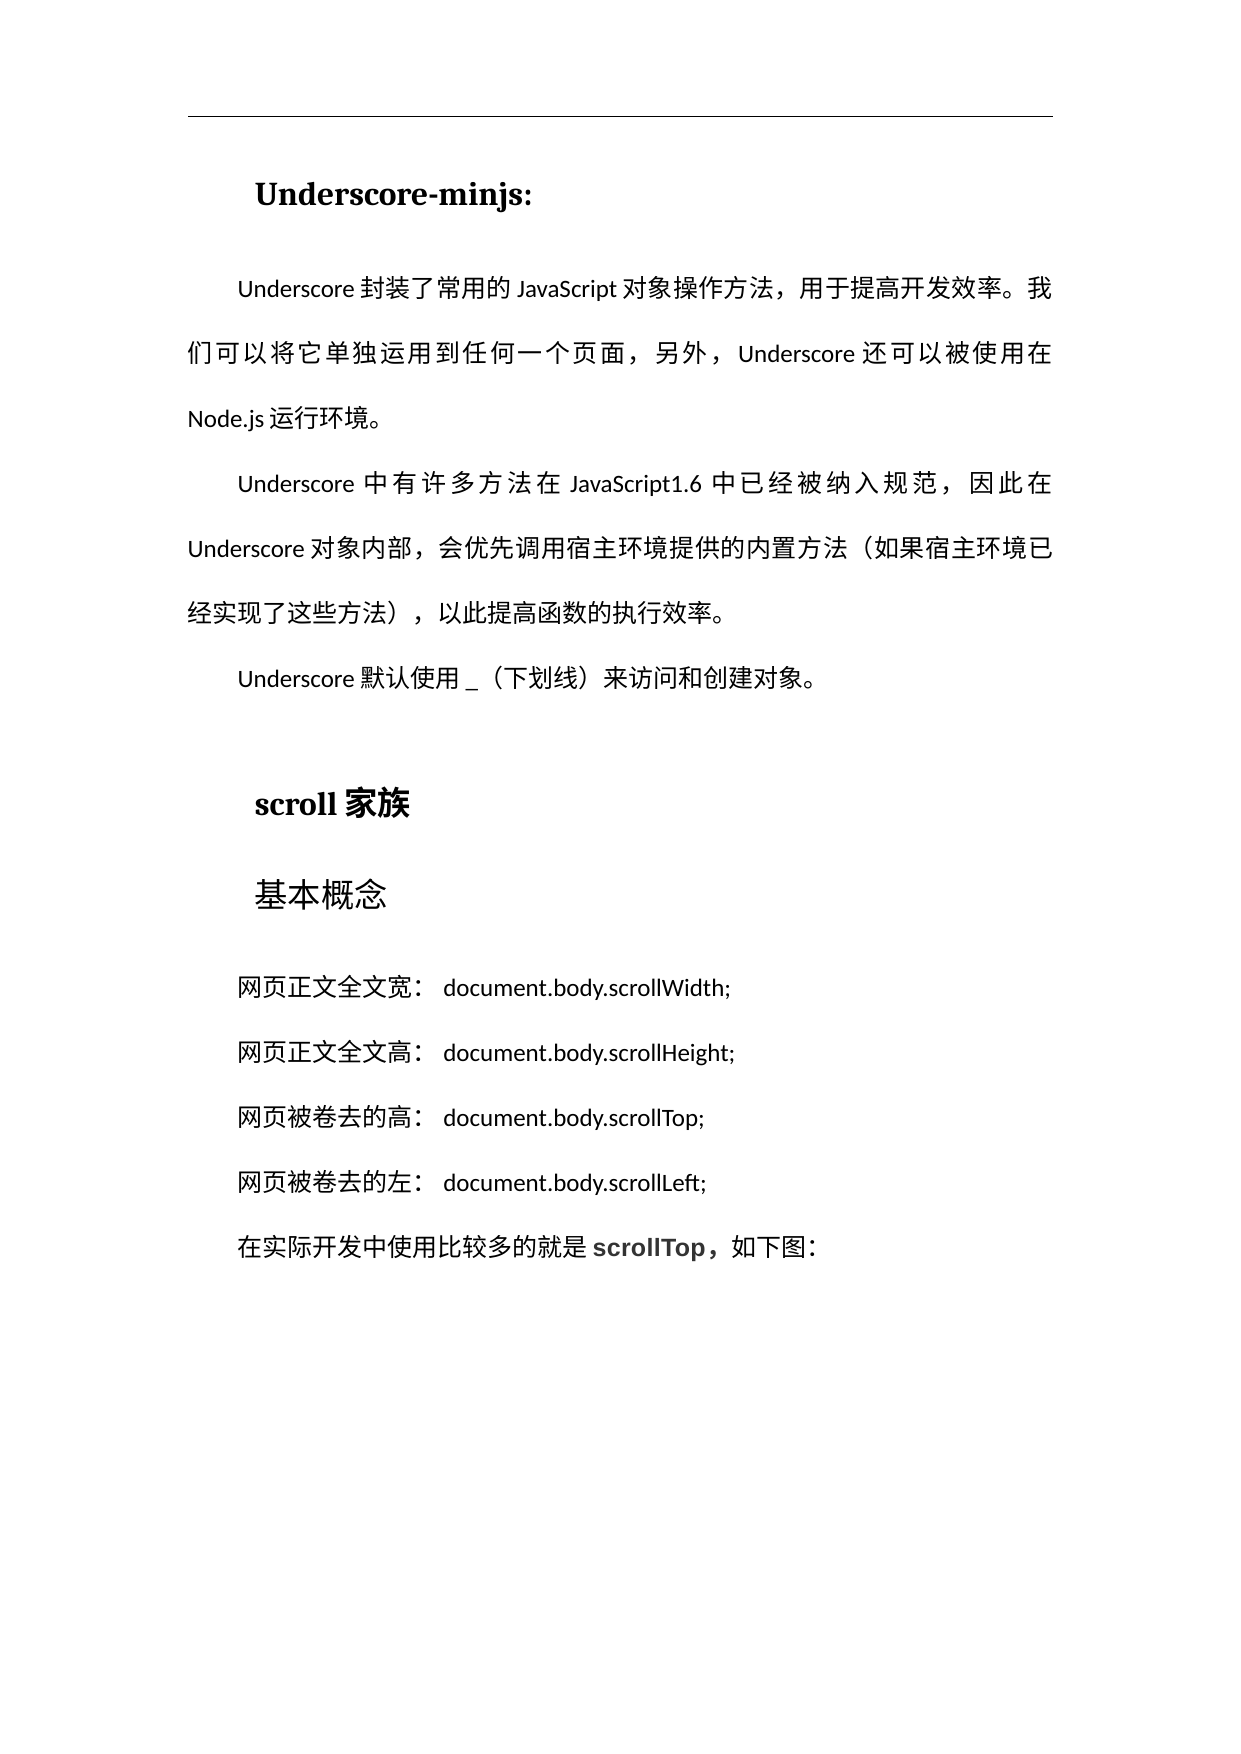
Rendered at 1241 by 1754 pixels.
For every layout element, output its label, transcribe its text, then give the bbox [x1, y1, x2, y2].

subtitle 基本概念 [187, 861, 1053, 926]
text 在实际开发中使用比较多的就是scrollTop，如下图： [187, 1213, 1053, 1278]
subtitle scroll家族 [187, 769, 1053, 834]
text Underscore封装了常用的JavaScript对象操作方法，用于提高开发效率。我们可以将它单独运用到任何一个页面，另外，Underscore还可以被使用在Node.js运行环境。 [187, 254, 1053, 449]
text 网页被卷去的左： document.body.scrollLeft; [187, 1148, 1053, 1213]
text Underscore中有许多方法在JavaScript1.6中已经被纳入规范，因此在Underscore对象内部，会优先调用宿主环境提供的内置方法（如果宿主环境已经实现了这些方法），以此提高函数的执行效率。 [187, 449, 1053, 644]
text Underscore默认使用 _（下划线）来访问和创建对象。 [187, 644, 1053, 709]
text 网页正文全文高： document.body.scrollHeight; [187, 1018, 1053, 1083]
subtitle Underscore-minjs: [187, 162, 1053, 227]
text 网页正文全文宽： document.body.scrollWidth; [187, 953, 1053, 1018]
text 网页被卷去的高： document.body.scrollTop; [187, 1083, 1053, 1148]
